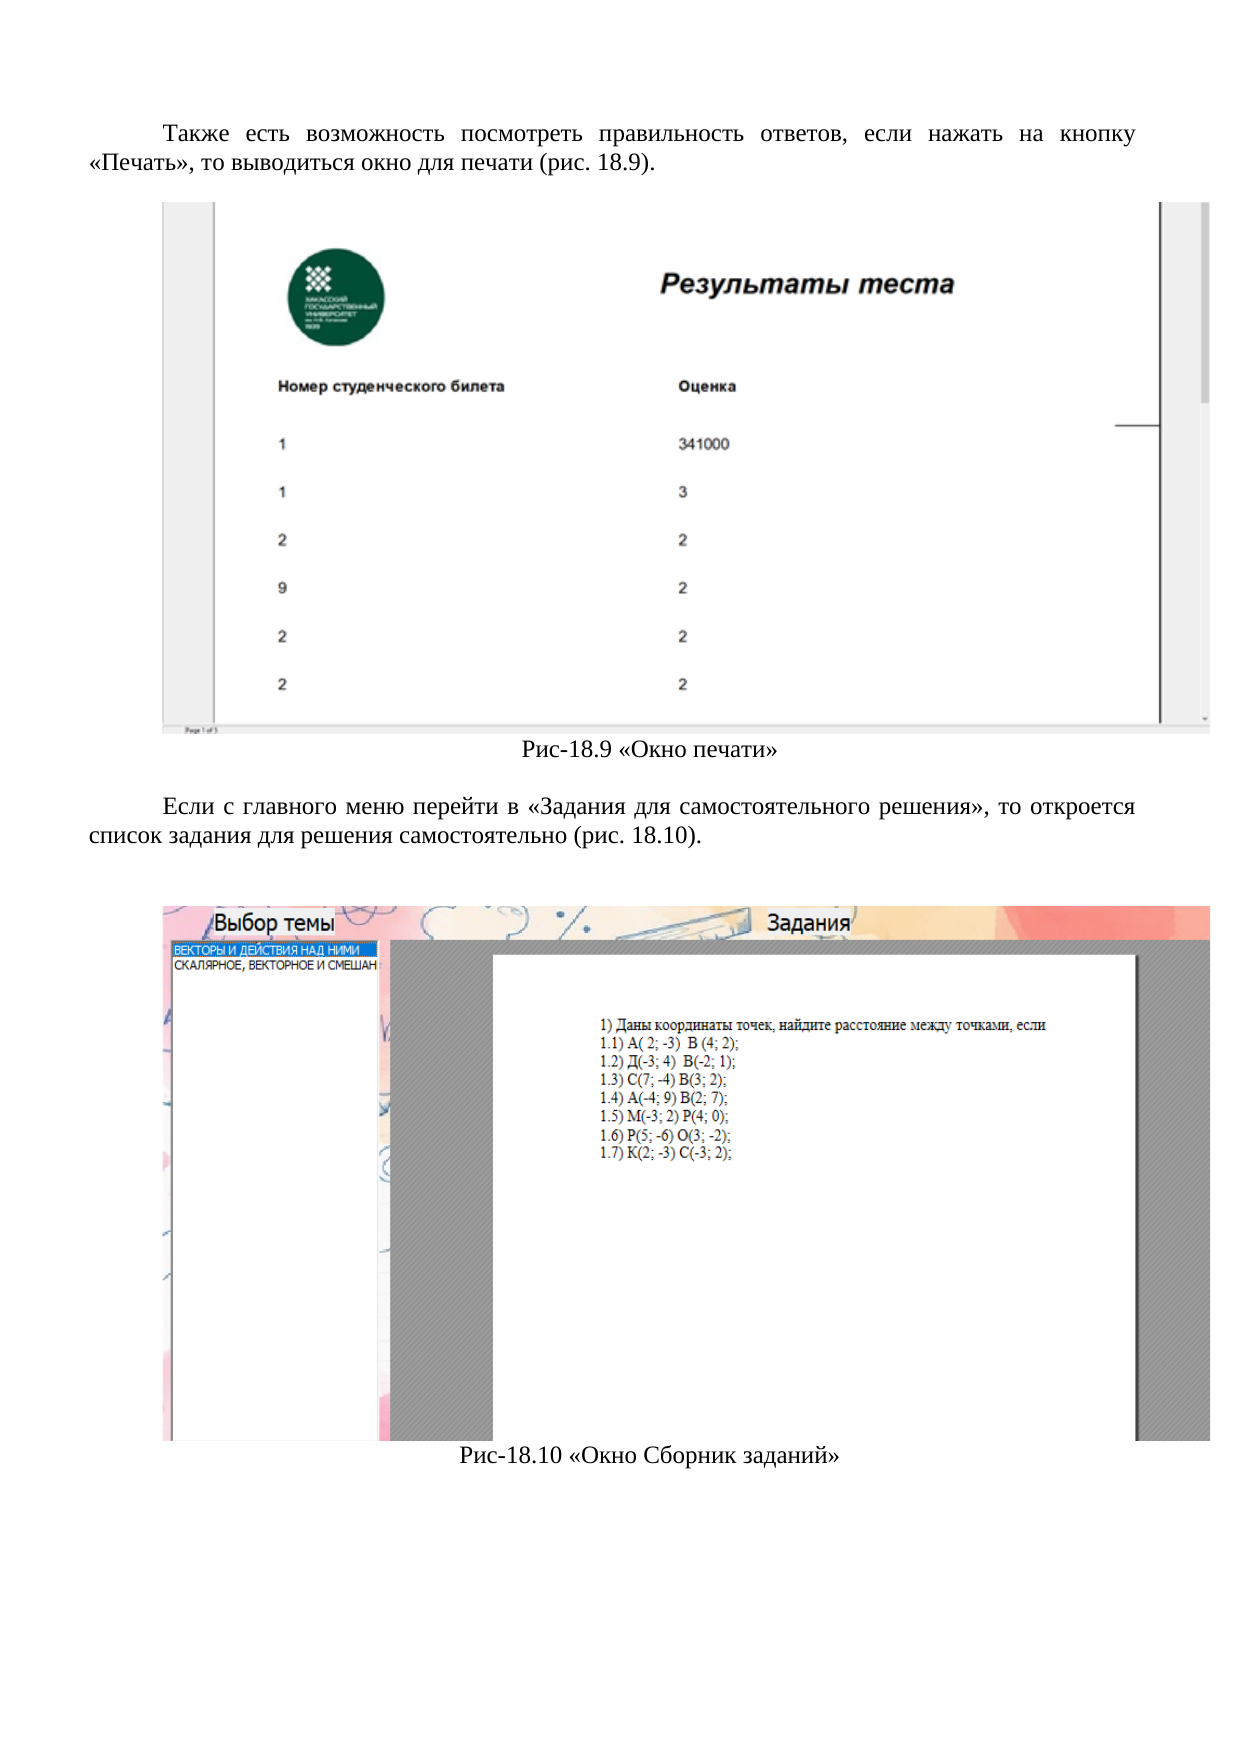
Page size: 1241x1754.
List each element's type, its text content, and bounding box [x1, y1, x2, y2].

picture [162, 906, 1211, 1441]
text Также есть возможность посмотреть правильность ответов, если нажать на кнопку «Печать», то выводиться окно для печати (рис. 18.9). [88, 118, 1137, 176]
text Рис-18.10 «Окно Сборник заданий» [88, 1441, 1137, 1469]
picture [162, 202, 1210, 734]
text Рис-18.9 «Окно печати» [88, 734, 1137, 762]
text Если с главного меню перейти в «Задания для самостоятельного решения», то откроется список задания для решения самостоятельно (рис. 18.10). [88, 791, 1137, 849]
